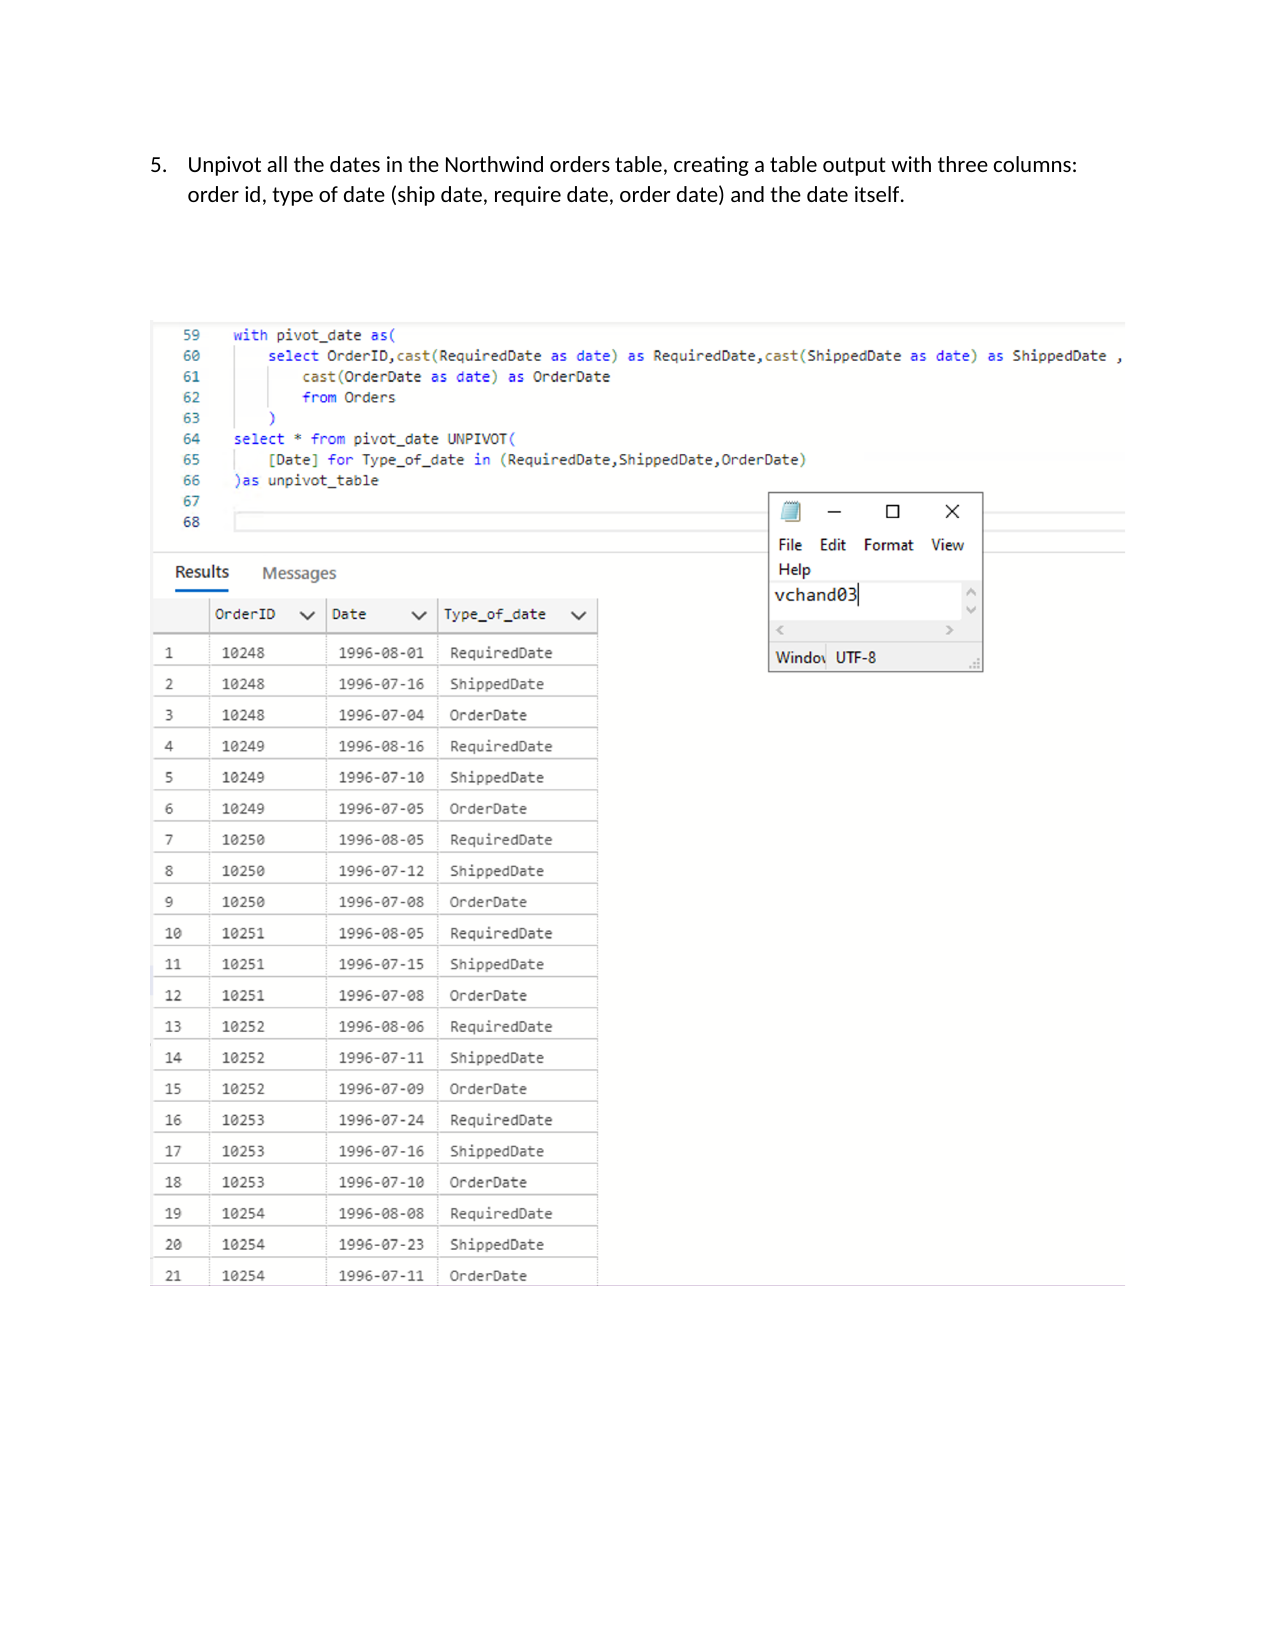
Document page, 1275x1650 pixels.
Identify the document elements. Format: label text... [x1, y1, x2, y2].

list Unpivot all the dates in the Northwind orders table, creating a table output with three columns: order id, type of date (ship date, require date, order date) and the date itself. [150, 150, 1125, 208]
picture [150, 320, 1125, 1286]
